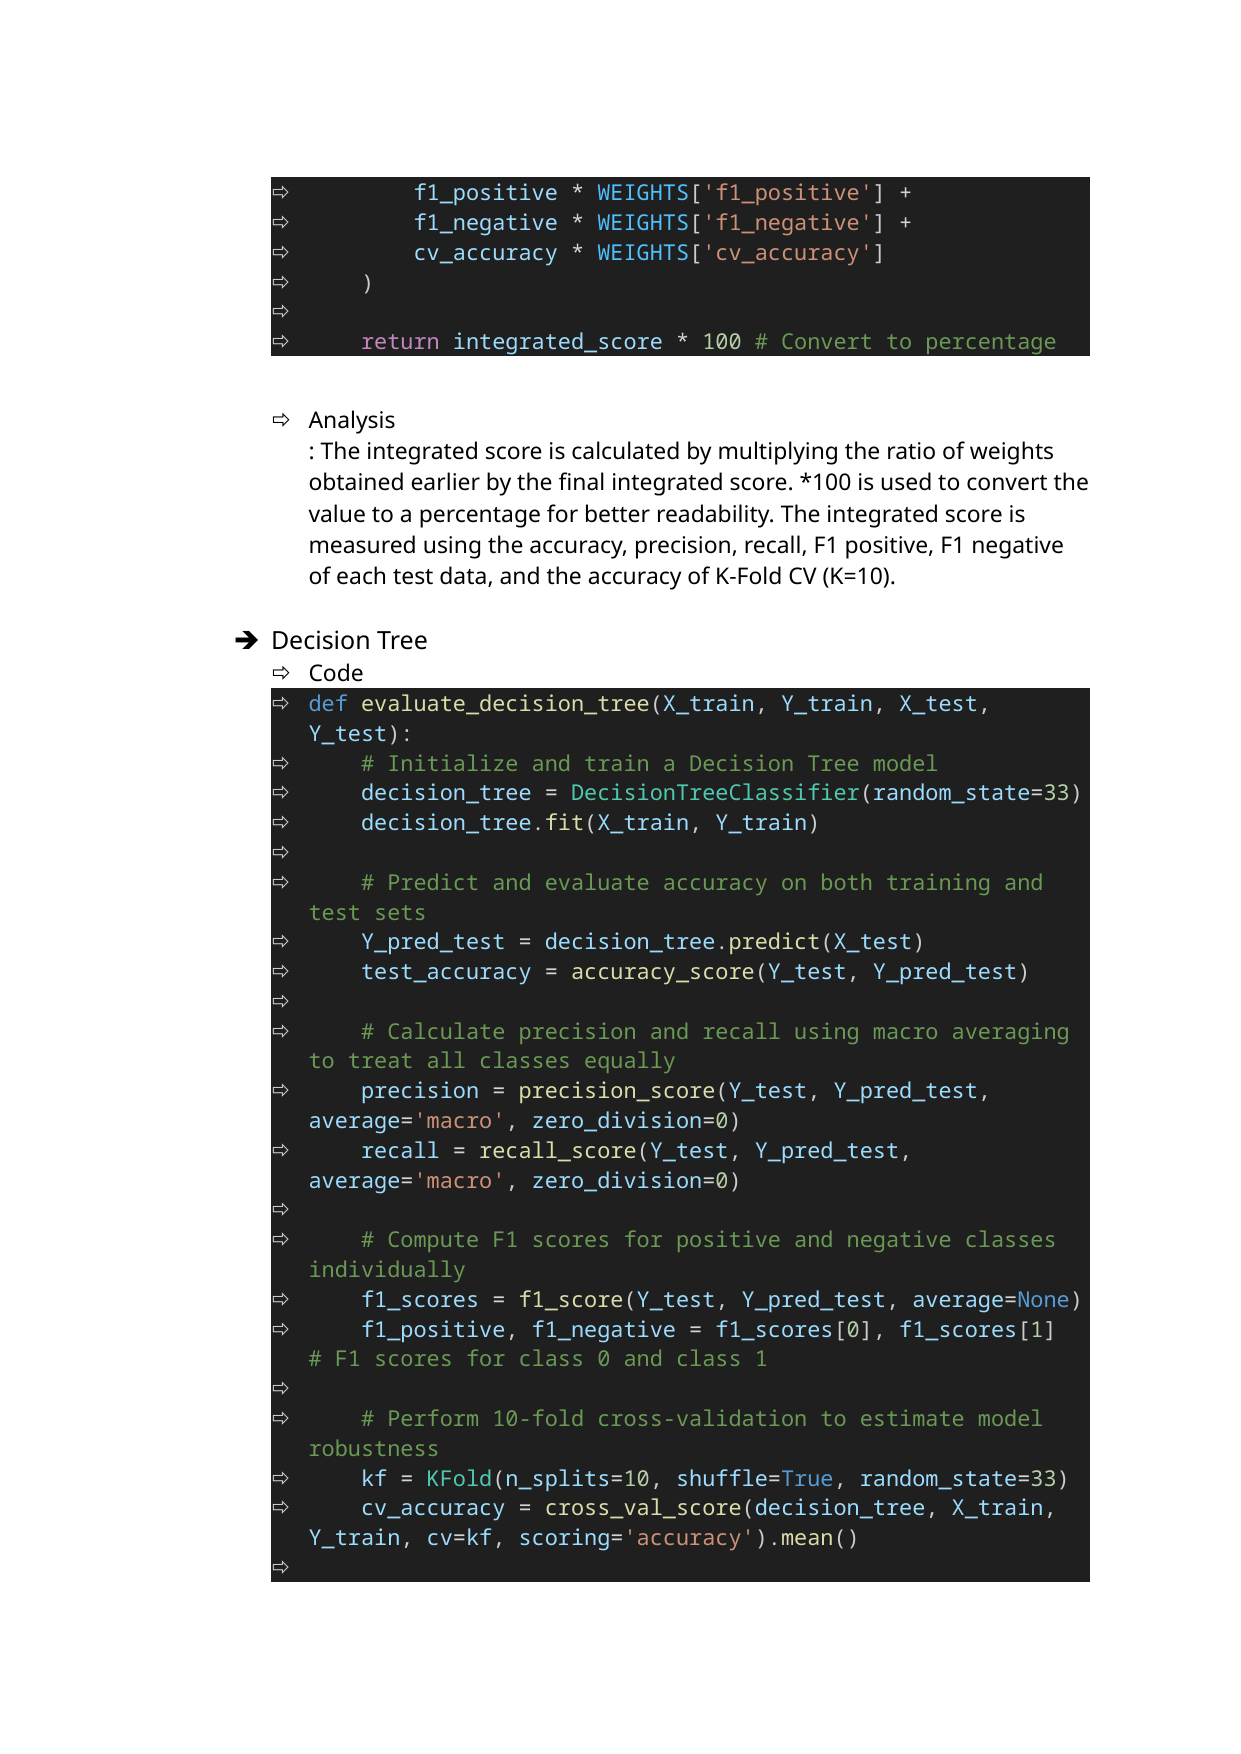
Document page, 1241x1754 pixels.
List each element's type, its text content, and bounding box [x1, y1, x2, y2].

list def evaluate_decision_tree(X_train, Y_train, X_test, Y_test): [271, 688, 1090, 747]
list f1_positive * WEIGHTS['f1_positive'] + [271, 177, 1090, 207]
list test_accuracy = accuracy_score(Y_test, Y_pred_test) [271, 956, 1090, 986]
list cv_accuracy * WEIGHTS['cv_accuracy'] [271, 237, 1090, 267]
list f1_negative * WEIGHTS['f1_negative'] + [271, 207, 1090, 237]
list # Perform 10-fold cross-validation to estimate model robustness [271, 1403, 1090, 1462]
list cv_accuracy = cross_val_score(decision_tree, X_train, Y_train, cv=kf, scoring='accuracy').mean() [271, 1492, 1090, 1552]
list decision_tree = DecisionTreeClassifier(random_state=33) [271, 777, 1090, 807]
list Decision Tree [233, 623, 1090, 657]
list # Calculate precision and recall using macro averaging to treat all classes equally [271, 1016, 1090, 1075]
list decision_tree.fit(X_train, Y_train) [271, 807, 1090, 837]
list Code [271, 657, 1090, 688]
list Y_pred_test = decision_tree.predict(X_test) [271, 926, 1090, 956]
list # Initialize and train a Decision Tree model [271, 747, 1090, 777]
list recall = recall_score(Y_test, Y_pred_test, average='macro', zero_division=0) [271, 1135, 1090, 1194]
list precision = precision_score(Y_test, Y_pred_test, average='macro', zero_division=0) [271, 1075, 1090, 1135]
list Analysis [271, 404, 1090, 435]
list ) [271, 267, 1090, 296]
list return integrated_score * 100 # Convert to percentage [271, 326, 1090, 356]
list # Compute F1 scores for positive and negative classes individually [271, 1224, 1090, 1284]
list kf = KFold(n_splits=10, shuffle=True, random_state=33) [271, 1462, 1090, 1492]
list f1_positive, f1_negative = f1_scores[0], f1_scores[1] # F1 scores for class 0 and class 1 [271, 1313, 1090, 1373]
list : The integrated score is calculated by multiplying the ratio of weights obtained earlier by the final integrated score. *100 is used to convert the value to a percentage for better readability. The integrated score is measured using the accuracy, precision, recall, F1 positive, F1 negative of each test data, and the accuracy of K-Fold CV (K=10). [308, 435, 1090, 591]
list # Predict and evaluate accuracy on both training and test sets [271, 867, 1090, 926]
list f1_scores = f1_score(Y_test, Y_pred_test, average=None) [271, 1284, 1090, 1313]
